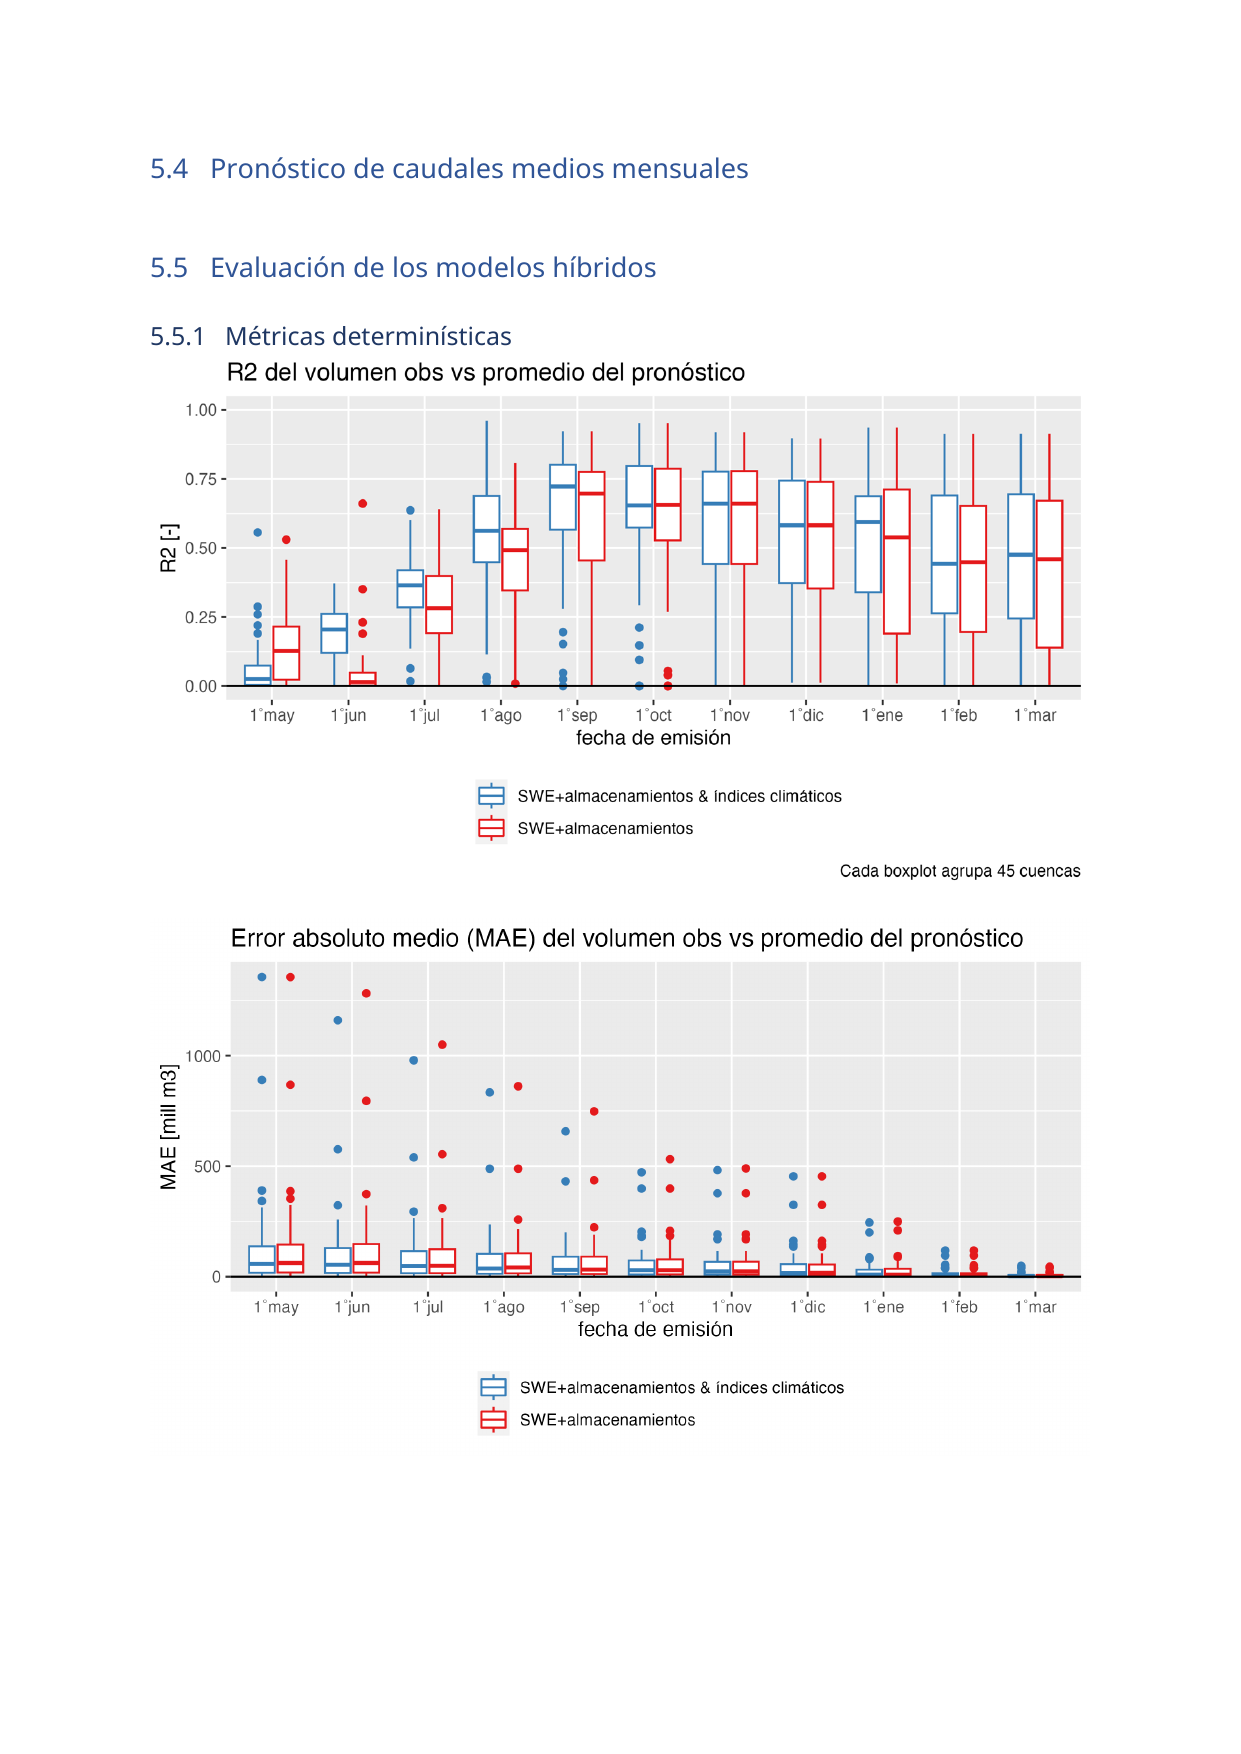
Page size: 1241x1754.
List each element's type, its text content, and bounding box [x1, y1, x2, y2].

subtitle Pronóstico de caudales medios mensuales [150, 150, 1090, 187]
subtitle Evaluación de los modelos híbridos [150, 248, 1090, 285]
subtitle Métricas determinísticas [150, 318, 1090, 352]
picture [150, 352, 1091, 890]
picture [150, 918, 1091, 1456]
